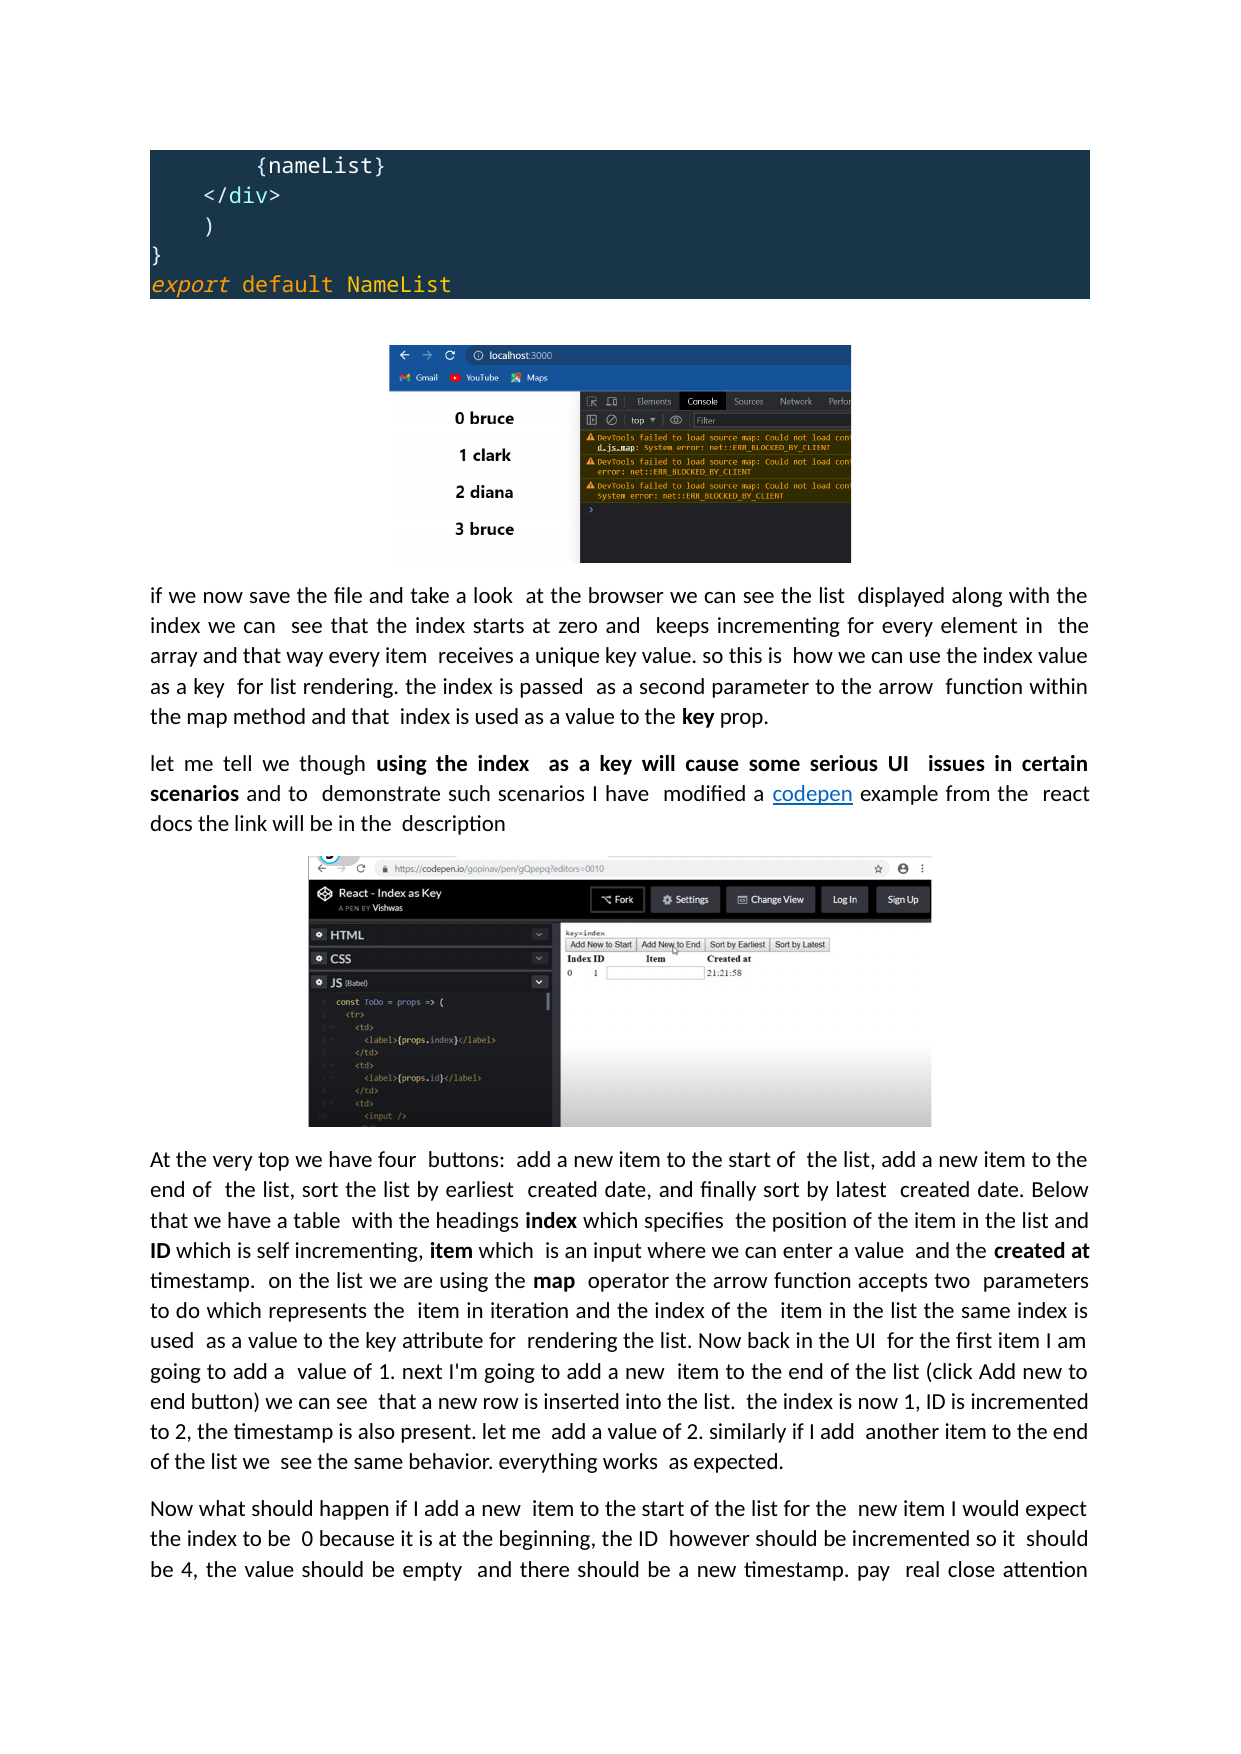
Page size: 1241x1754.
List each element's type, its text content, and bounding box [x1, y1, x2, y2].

text } [150, 239, 1090, 269]
picture [308, 856, 932, 1127]
text At the very top we have four buttons: add a new item to the start of the list, add a new item to the end of the list, sort the list by earliest created date, and finally sort by latest created date. Below that we have a table with the headings index which specifies the position of the item in the list and ID which is self incrementing, item which is an input where we can enter a value and the created at timestamp. on the list we are using the map operator the arrow function accepts two parameters to do which represents the item in iteration and the index of the item in the list the same index is used as a value to the key attribute for rendering the list. Now back in the UI for the first item I am going to add a value of 1. next I'm going to add a new item to the end of the list (click Add new to end button) we can see that a new row is inserted into the list. the index is now 1, ID is incremented to 2, the timestamp is also present. let me add a value of 2. similarly if I add another item to the end of the list we see the same behavior. everything works as expected. [150, 1145, 1090, 1476]
text export default NameList [150, 269, 1090, 299]
text ) [150, 209, 1090, 239]
text </div> [150, 180, 1090, 209]
text if we now save the file and take a look at the browser we can see the list displayed along with the index we can see that the index starts at zero and keeps incrementing for every element in the array and that way every item receives a unique key value. so this is how we can use the index value as a key for list rendering. the index is passed as a second parameter to the arrow function within the map method and that index is used as a value to the key prop. [150, 581, 1090, 730]
picture [389, 345, 852, 563]
picture [322, 856, 337, 862]
text {nameList} [150, 150, 1090, 180]
text let me tell we though using the index as a key will cause some serious UI issues in certain scenarios and to demonstrate such scenarios I have modified a codepen example from the react docs the link will be in the description [150, 749, 1090, 837]
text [150, 1494, 1090, 1583]
